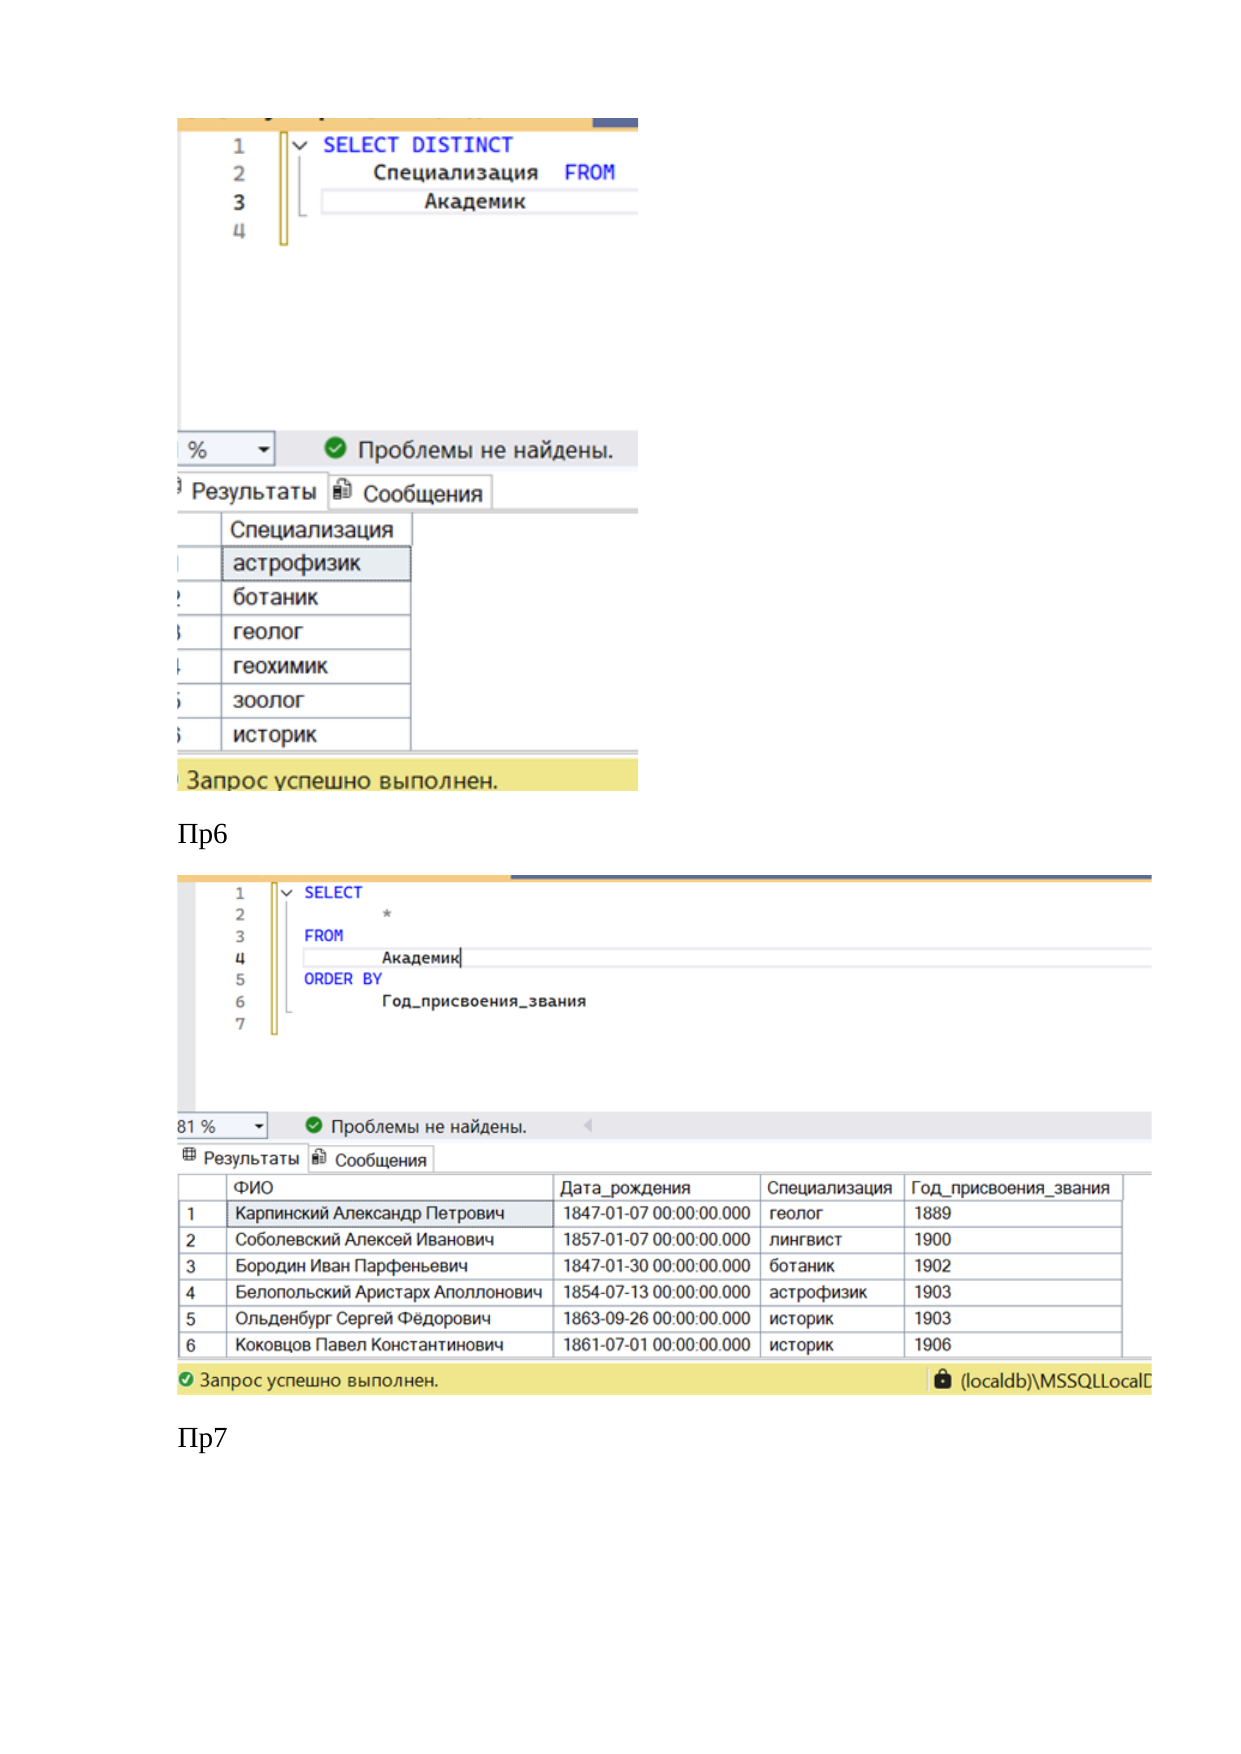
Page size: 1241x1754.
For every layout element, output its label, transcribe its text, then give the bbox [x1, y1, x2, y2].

text Пр7 [177, 1420, 1152, 1454]
picture [177, 875, 1152, 1395]
text Пр6 [177, 816, 1152, 849]
picture [177, 118, 639, 791]
